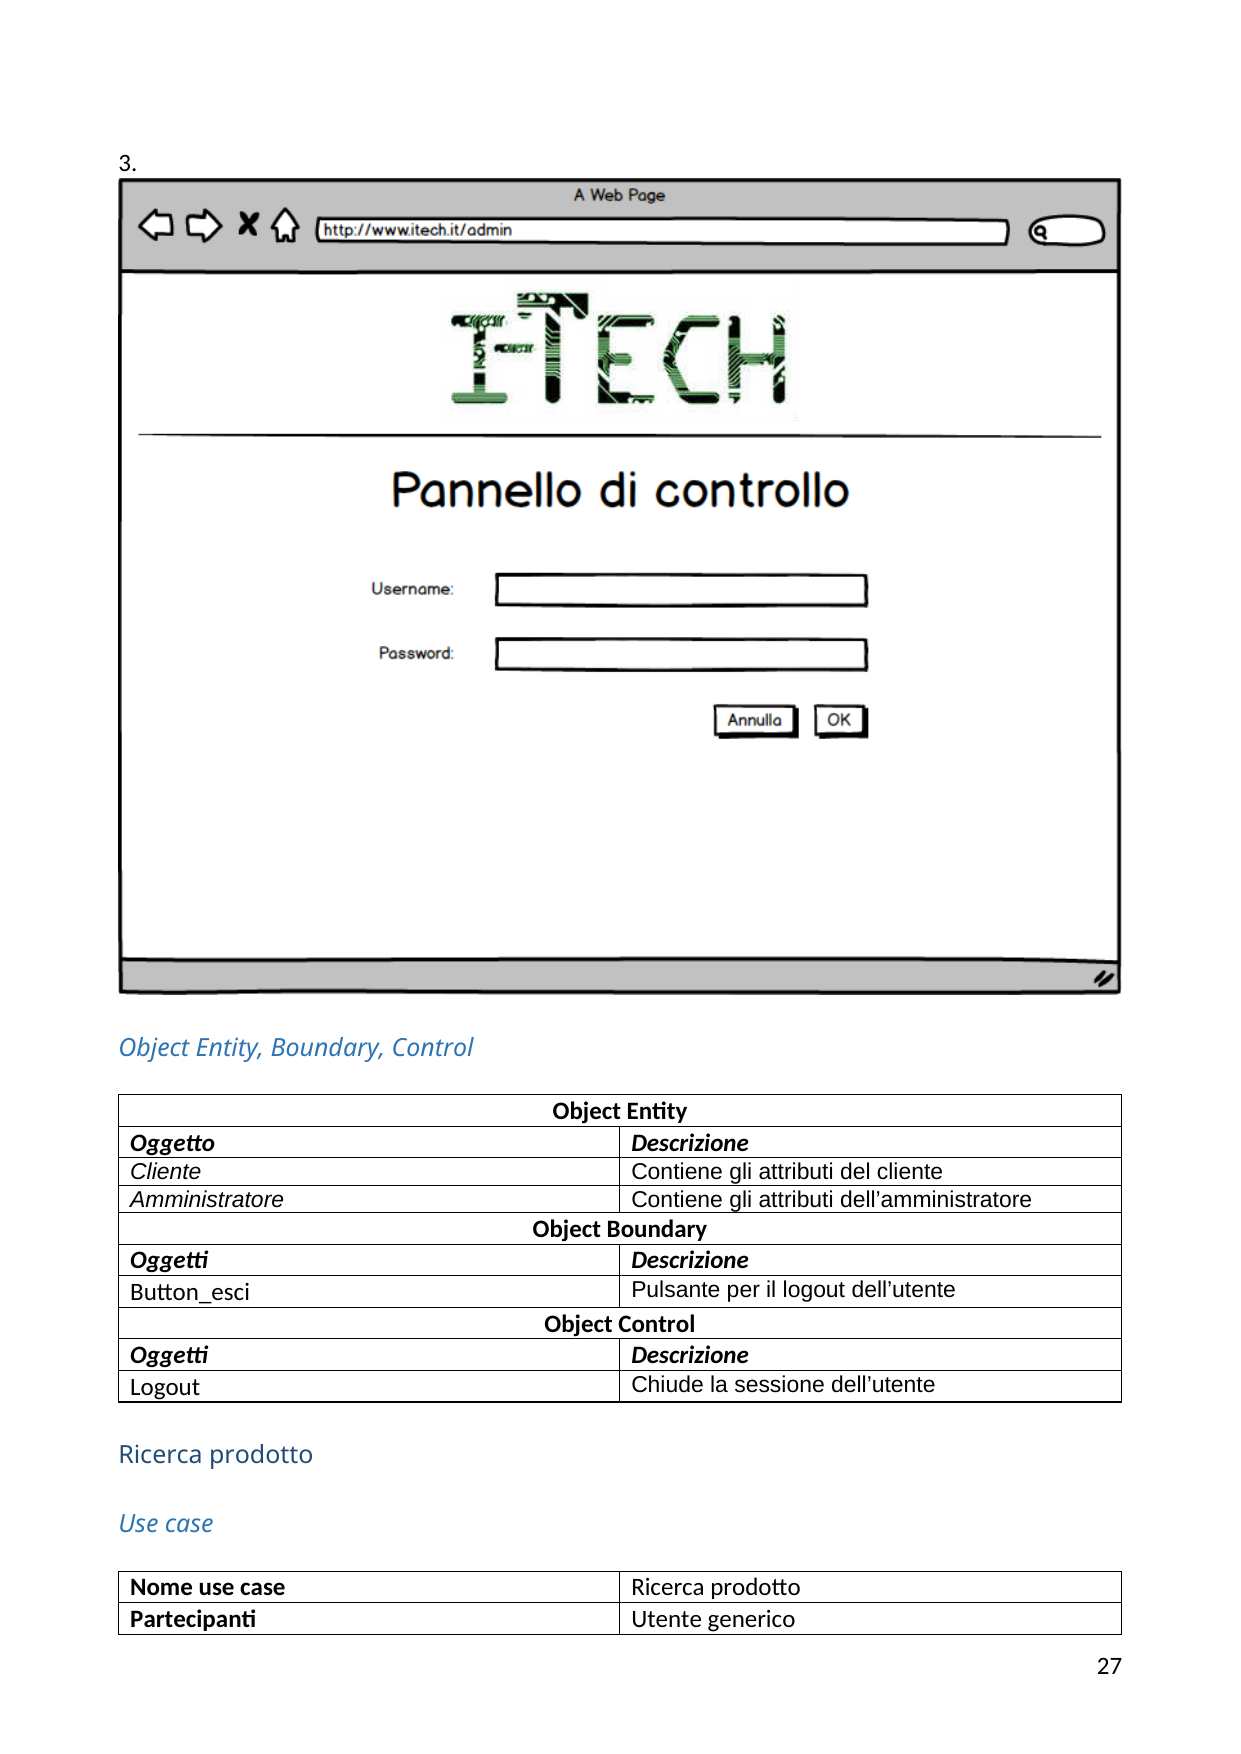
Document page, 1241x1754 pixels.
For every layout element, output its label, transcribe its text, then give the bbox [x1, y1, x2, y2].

table_header Object Entity [119, 1095, 1121, 1126]
table_cell Contiene gli attributi dell’amministratore [620, 1186, 1121, 1212]
subtitle Use case [118, 1506, 1122, 1540]
table_cell Partecipanti [119, 1603, 619, 1634]
table_cell Amministratore [119, 1186, 619, 1212]
subtitle Ricerca prodotto [118, 1437, 1122, 1471]
table_cell Descrizione [620, 1245, 1121, 1275]
table_cell Oggetti [119, 1339, 619, 1370]
table_cell Chiude la sessione dell’utente [620, 1371, 1121, 1401]
table_cell Contiene gli attributi del cliente [620, 1158, 1121, 1185]
table_header Nome use case [119, 1572, 619, 1602]
table_cell Descrizione [620, 1127, 1121, 1157]
table_cell Object Control [119, 1308, 1121, 1338]
picture [118, 178, 1122, 995]
table_cell Utente generico [620, 1603, 1121, 1634]
table_cell Descrizione [620, 1339, 1121, 1370]
table_cell Logout [119, 1371, 619, 1401]
table_header Ricerca prodotto [620, 1572, 1121, 1602]
table_cell Button_esci [119, 1276, 619, 1307]
table_cell Object Boundary [119, 1213, 1121, 1244]
table_cell Oggetti [119, 1245, 619, 1275]
subtitle Object Entity, Boundary, Control [118, 1029, 1122, 1064]
table_cell Cliente [119, 1158, 619, 1185]
table_cell Pulsante per il logout dell’utente [620, 1276, 1121, 1307]
table_cell Oggetto [119, 1127, 619, 1157]
